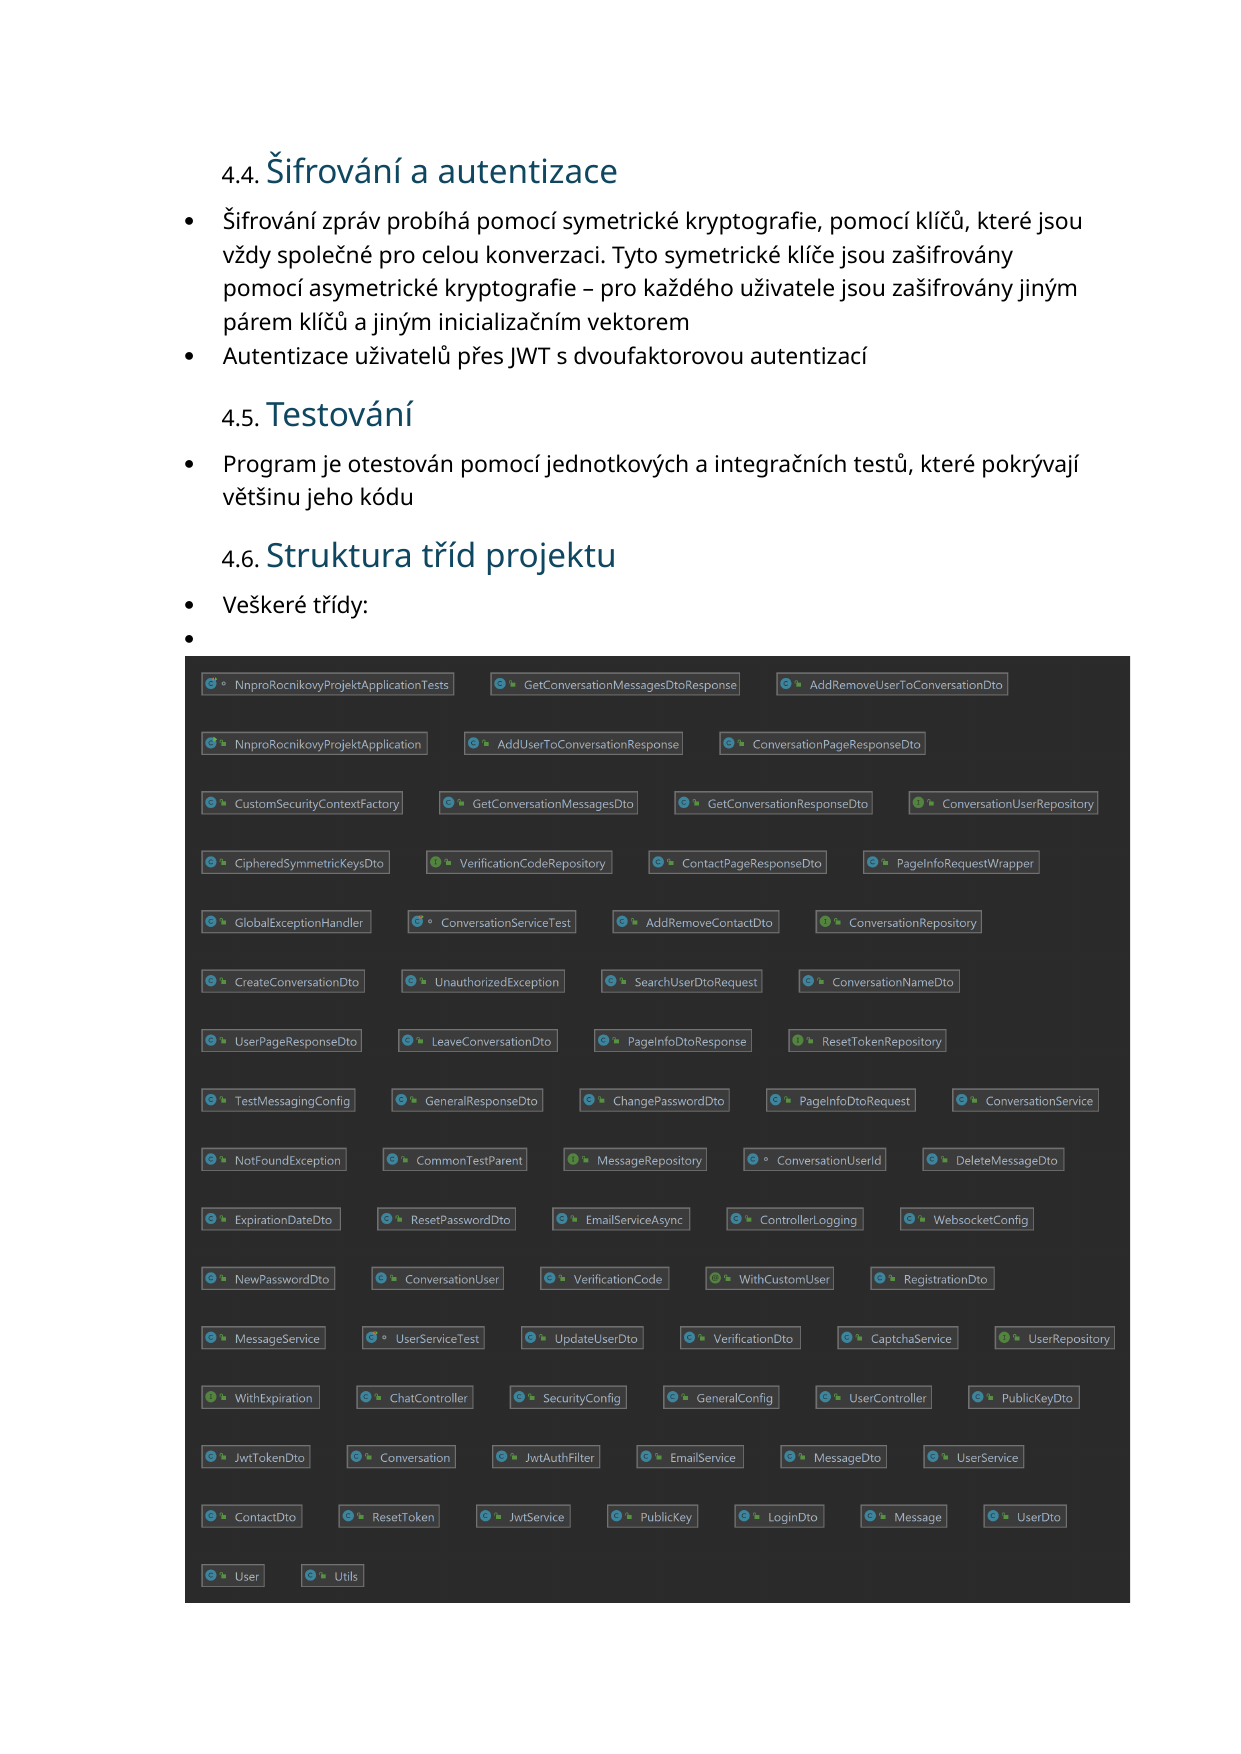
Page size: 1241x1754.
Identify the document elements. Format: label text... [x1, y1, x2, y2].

text Struktura tříd projektu [221, 532, 1093, 577]
text Veškeré třídy: [185, 589, 1093, 620]
text Šifrování a autentizace [221, 148, 1093, 193]
text Šifrování zpráv probíhá pomocí symetrické kryptografie, pomocí klíčů, které jsou vždy společné pro celou konverzaci. Tyto symetrické klíče jsou zašifrovány pomocí asymetrické kryptografie – pro každého uživatele jsou zašifrovány jiným párem klíčů a jiným inicializačním vektorem [185, 205, 1093, 337]
text Program je otestován pomocí jednotkových a integračních testů, které pokrývají většinu jeho kódu [185, 448, 1093, 513]
text Autentizace uživatelů přes JWT s dvoufaktorovou autentizací [185, 340, 1093, 371]
text Testování [221, 390, 1093, 436]
picture [185, 656, 1130, 1603]
